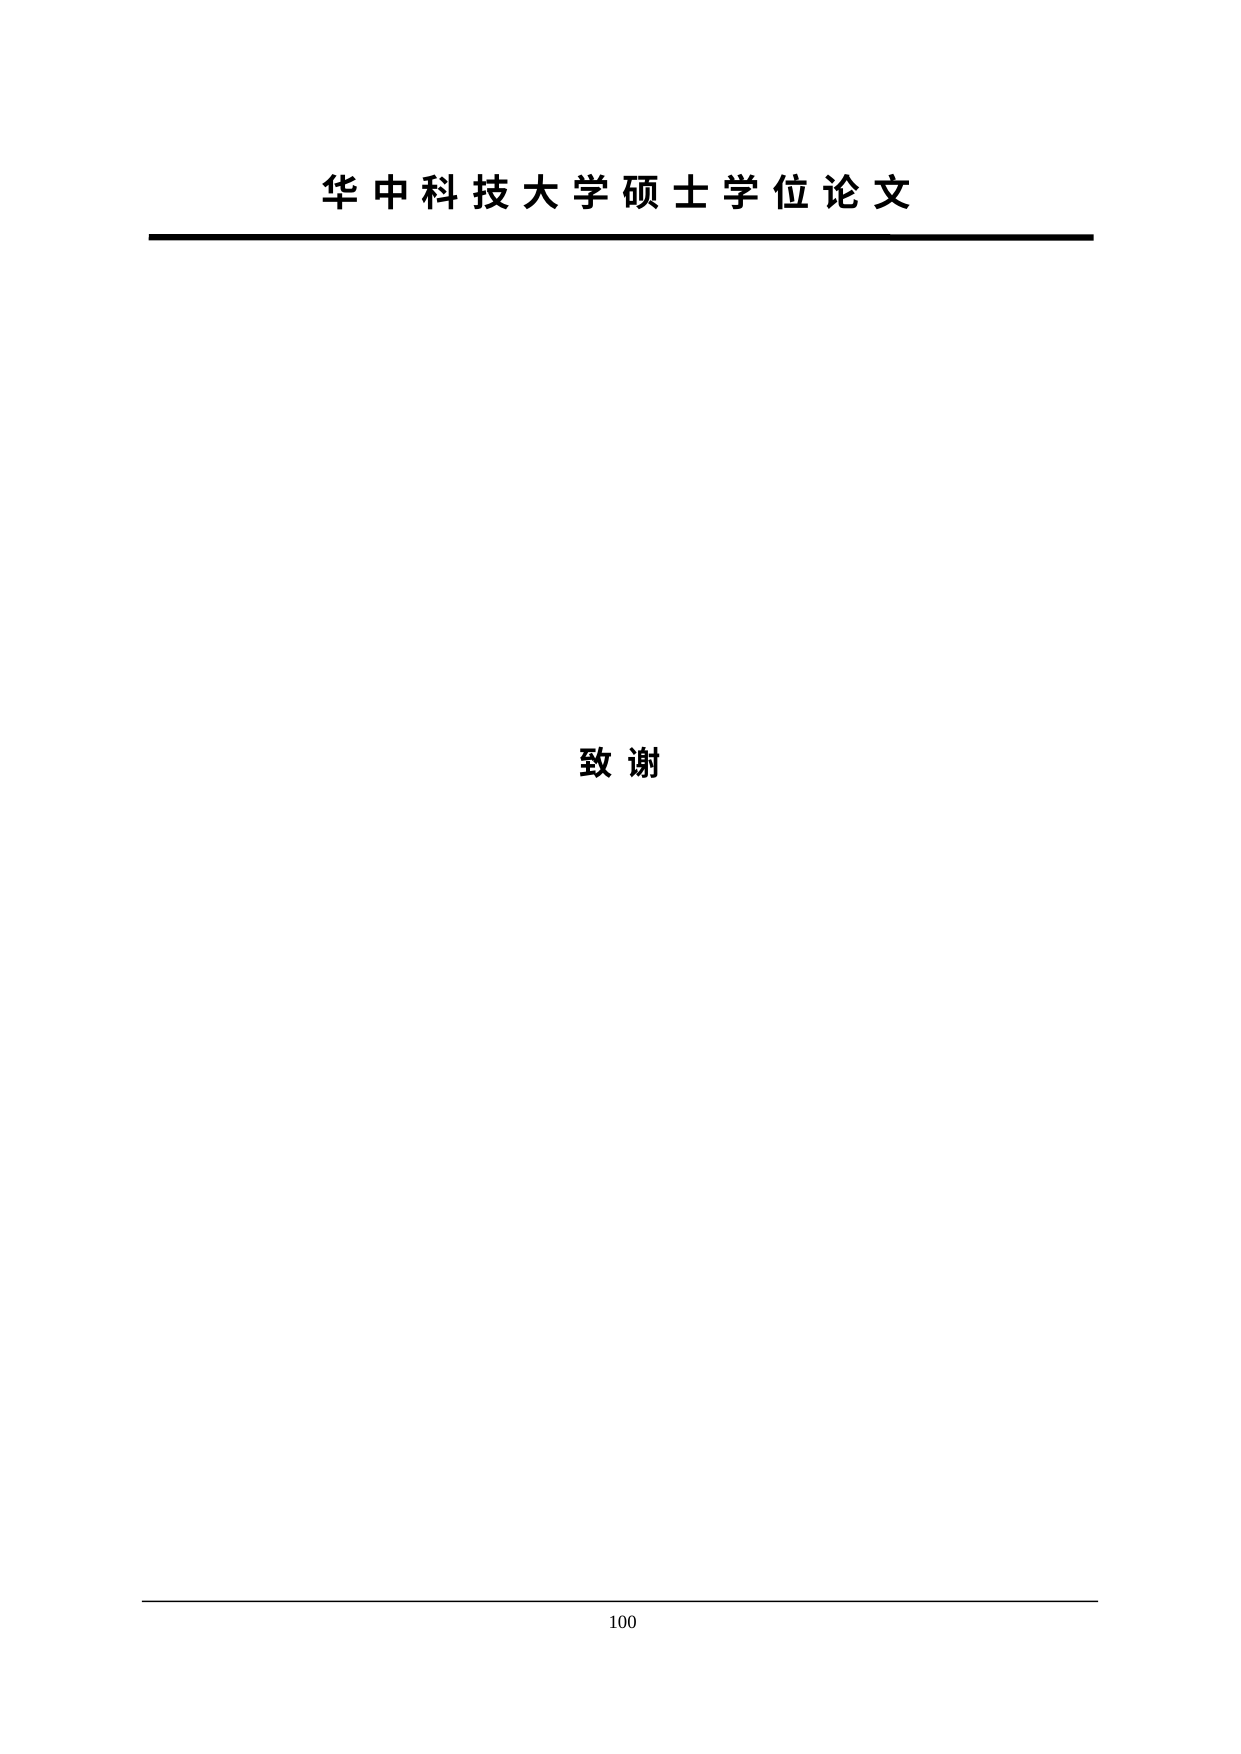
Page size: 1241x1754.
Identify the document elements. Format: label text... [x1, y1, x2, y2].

subtitle 致 谢 [165, 736, 1075, 785]
